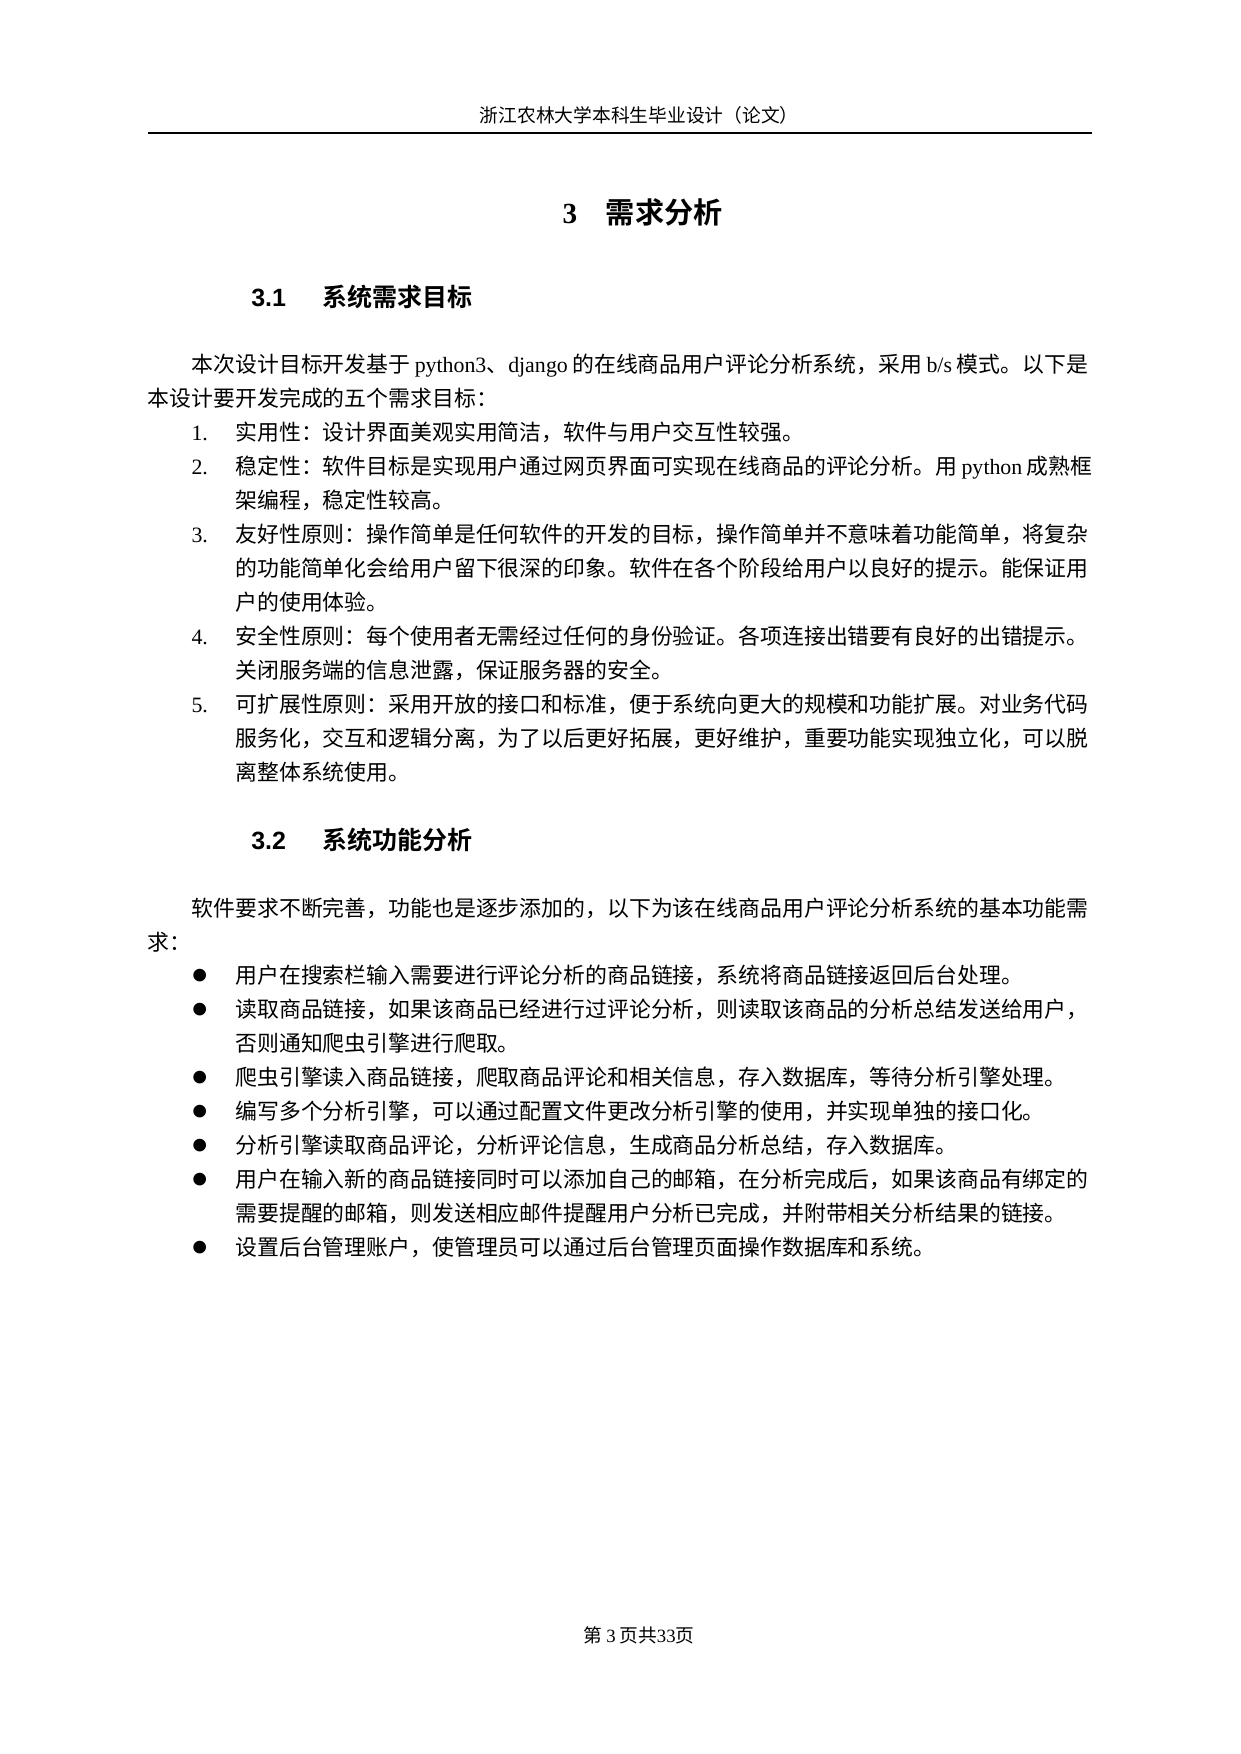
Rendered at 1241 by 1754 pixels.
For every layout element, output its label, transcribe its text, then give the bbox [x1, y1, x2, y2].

text 软件要求不断完善，功能也是逐步添加的，以下为该在线商品用户评论分析系统的基本功能需求： [148, 889, 1092, 957]
list 爬虫引擎读入商品链接，爬取商品评论和相关信息，存入数据库，等待分析引擎处理。 [191, 1059, 1092, 1093]
list 分析引擎读取商品评论，分析评论信息，生成商品分析总结，存入数据库。 [191, 1127, 1092, 1161]
list 稳定性：软件目标是实现用户通过网页界面可实现在线商品的评论分析。用python成熟框架编程，稳定性较高。 [191, 448, 1092, 516]
subtitle 系统需求目标 [251, 261, 1092, 329]
list 编写多个分析引擎，可以通过配置文件更改分析引擎的使用，并实现单独的接口化。 [191, 1093, 1092, 1127]
list 用户在输入新的商品链接同时可以添加自己的邮箱，在分析完成后，如果该商品有绑定的需要提醒的邮箱，则发送相应邮件提醒用户分析已完成，并附带相关分析结果的链接。 [191, 1161, 1092, 1229]
list 可扩展性原则：采用开放的接口和标准，便于系统向更大的规模和功能扩展。对业务代码服务化，交互和逻辑分离，为了以后更好拓展，更好维护，重要功能实现独立化，可以脱离整体系统使用。 [191, 686, 1092, 788]
text 本次设计目标开发基于python3、django的在线商品用户评论分析系统，采用b/s模式。以下是本设计要开发完成的五个需求目标： [148, 346, 1092, 414]
list 实用性：设计界面美观实用简洁，软件与用户交互性较强。 [191, 414, 1092, 448]
list 用户在搜索栏输入需要进行评论分析的商品链接，系统将商品链接返回后台处理。 [191, 957, 1092, 991]
list 友好性原则：操作简单是任何软件的开发的目标，操作简单并不意味着功能简单，将复杂的功能简单化会给用户留下很深的印象。软件在各个阶段给用户以良好的提示。能保证用户的使用体验。 [191, 516, 1092, 618]
subtitle 系统功能分析 [251, 804, 1092, 872]
list 设置后台管理账户，使管理员可以通过后台管理页面操作数据库和系统。 [191, 1229, 1092, 1263]
list 读取商品链接，如果该商品已经进行过评论分析，则读取该商品的分析总结发送给用户，否则通知爬虫引擎进行爬取。 [191, 991, 1092, 1059]
subtitle 需求分析 [192, 176, 1092, 244]
list 安全性原则：每个使用者无需经过任何的身份验证。各项连接出错要有良好的出错提示。关闭服务端的信息泄露，保证服务器的安全。 [191, 618, 1092, 686]
